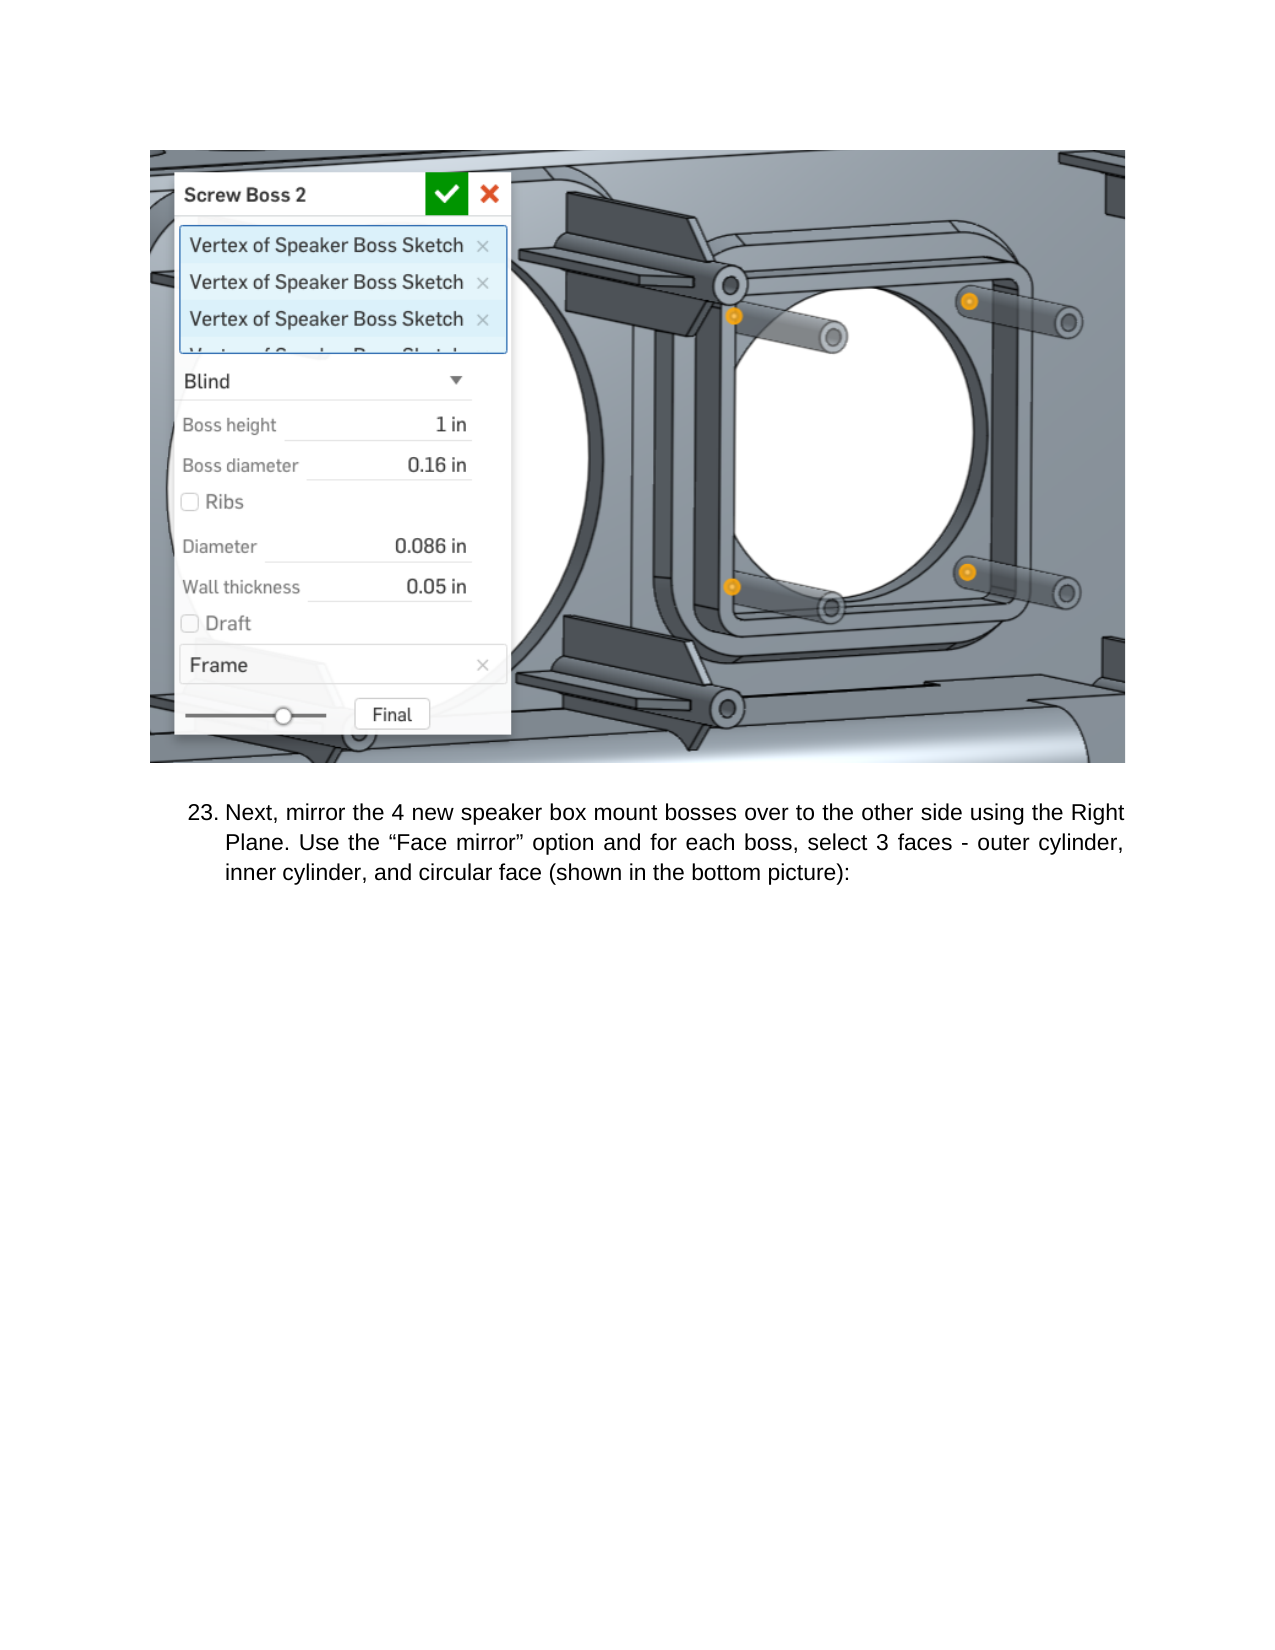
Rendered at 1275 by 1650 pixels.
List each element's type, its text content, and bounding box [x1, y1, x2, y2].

list Next, mirror the 4 new speaker box mount bosses over to the other side using the Right Plane. Use the “Face mirror” option and for each boss, select 3 faces - outer cylinder, inner cylinder, and circular face (shown in the bottom picture): [187, 799, 1125, 886]
picture [150, 150, 1125, 763]
